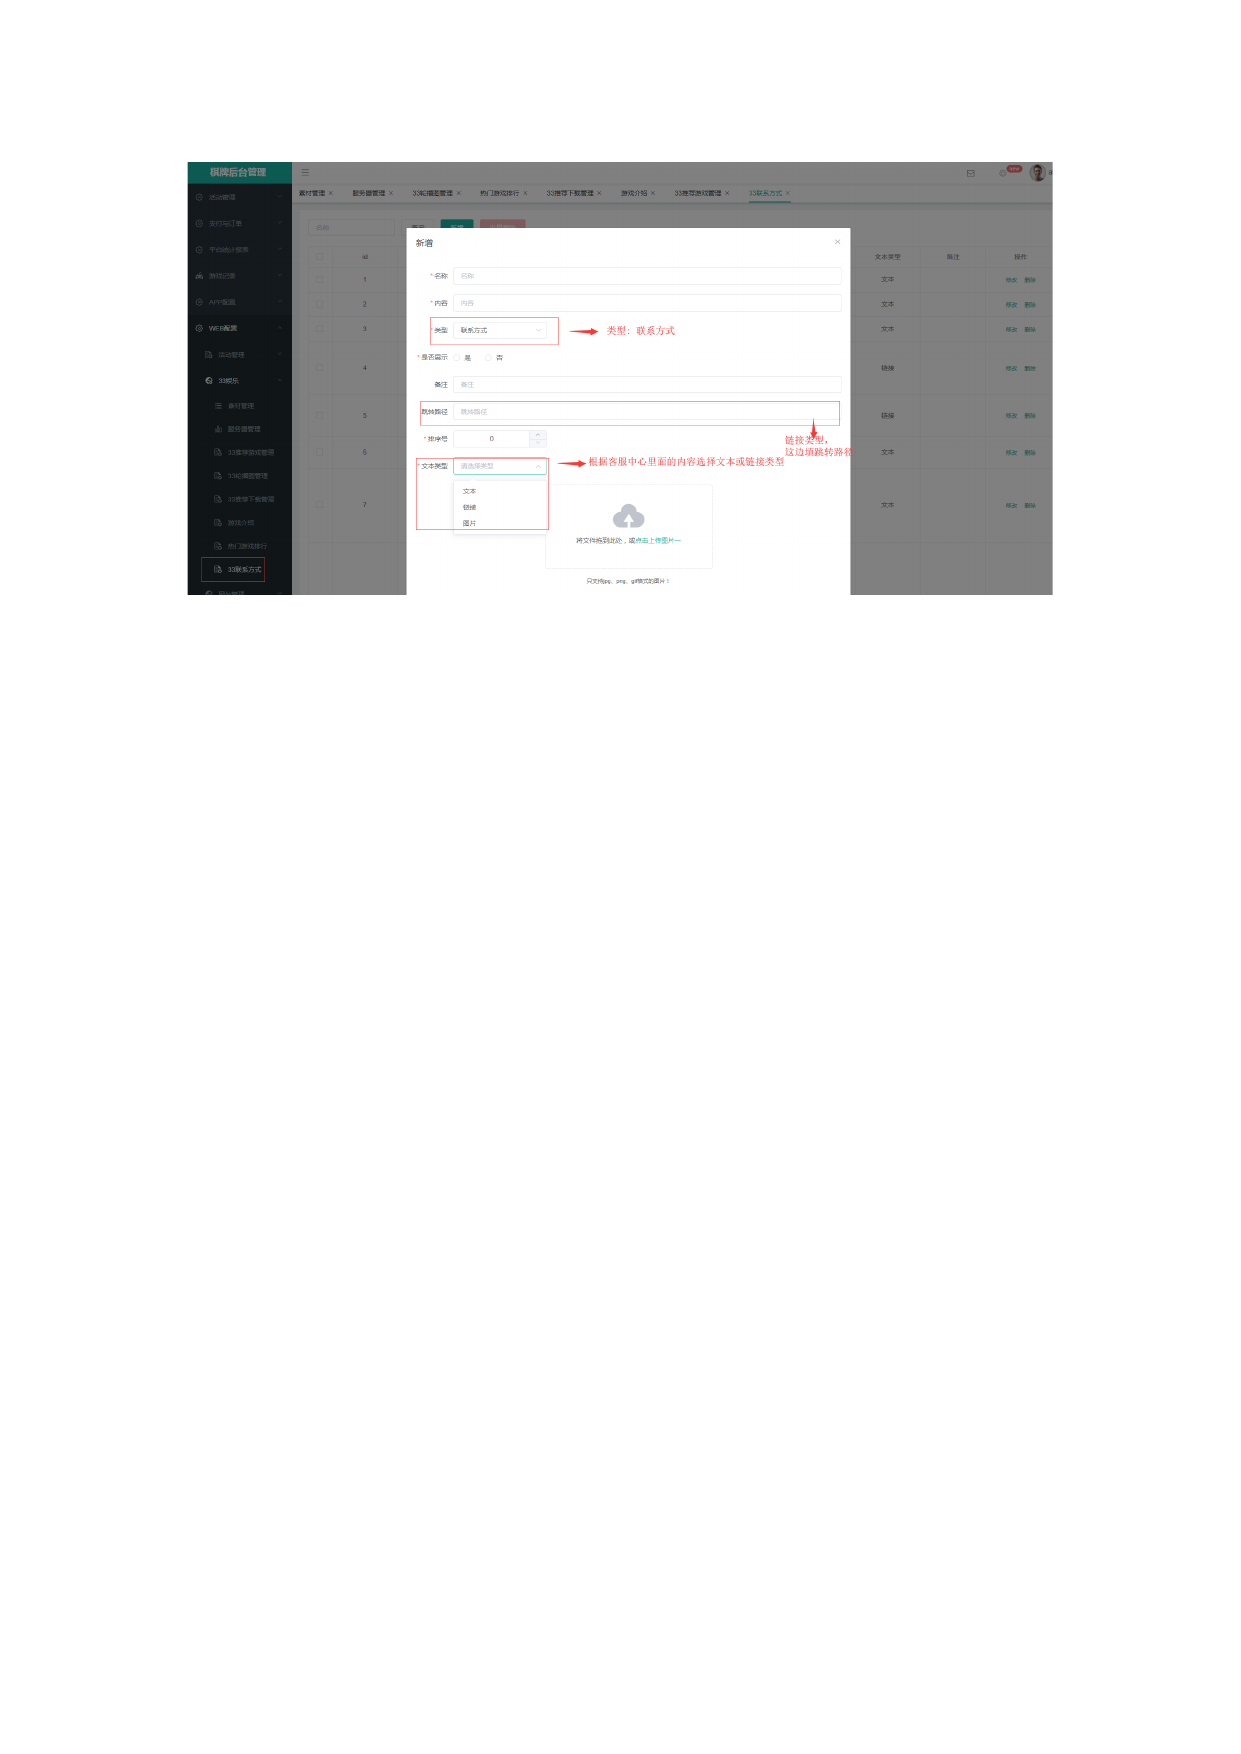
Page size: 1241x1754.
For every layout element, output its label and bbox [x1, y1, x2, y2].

picture [187, 162, 1053, 595]
